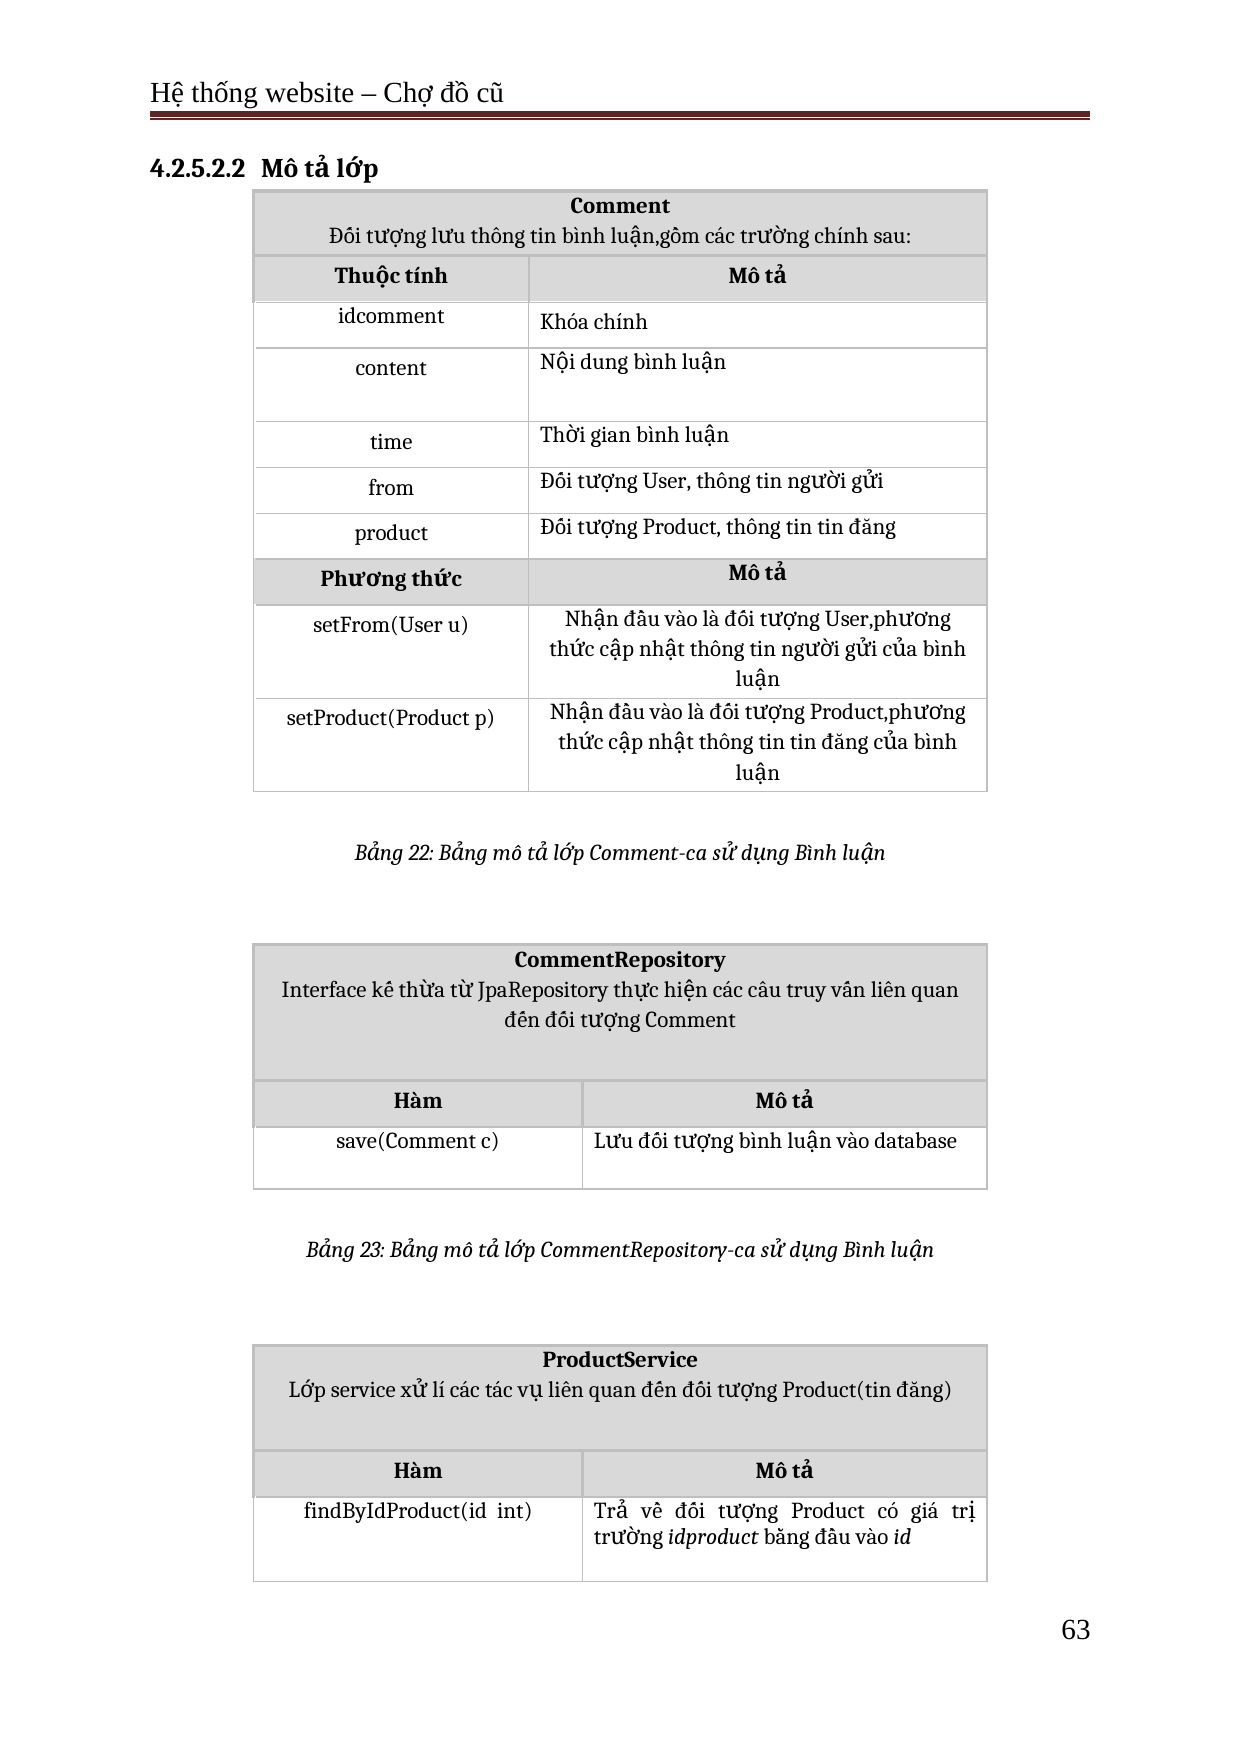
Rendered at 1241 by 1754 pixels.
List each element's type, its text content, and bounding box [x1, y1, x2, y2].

table_cell Mô tả [530, 257, 986, 301]
table_header Comment Đối tượng lưu thông tin bình luận,gồm các trường chính sau: [255, 193, 986, 254]
table_header CommentRepository Interface kế thừa từ JpaRepository thực hiện các câu truy vấn liên quan đến đối tượng Comment [255, 946, 986, 1079]
table_cell from [254, 467, 528, 512]
text Bảng 22: Bảng mô tả lớp Comment-ca sử dụng Bình luận [150, 839, 1090, 866]
table_cell Khóa chính [529, 303, 986, 347]
table_cell save(Comment c) [254, 1127, 582, 1188]
table_cell setFrom(User u) [254, 604, 528, 697]
table_cell Mô tả [584, 1082, 986, 1126]
table_cell Mô tả [529, 560, 986, 604]
table_cell idcomment [254, 303, 528, 347]
table_cell Lưu đối tượng bình luận vào database [583, 1128, 986, 1188]
table_cell Phương thức [254, 558, 528, 604]
table_cell findByIdProduct(id int) [254, 1497, 582, 1581]
table_cell product [254, 513, 528, 558]
table_cell setProduct(Product p) [254, 698, 528, 791]
table_cell Thuộc tính [255, 257, 528, 301]
table_cell Đối tượng User, thông tin người gửi [529, 468, 986, 512]
table_cell Đối tượng Product, thông tin tin đăng [529, 514, 986, 558]
table_cell Hàm [255, 1452, 581, 1496]
table_cell Mô tả [584, 1452, 986, 1496]
table_cell Nhận đầu vào là đối tượng User,phương thức cập nhật thông tin người gửi của bình luận [529, 606, 986, 697]
table_cell content [254, 347, 528, 421]
table_cell Hàm [255, 1082, 581, 1126]
table_cell Nội dung bình luận [529, 349, 986, 421]
table_cell Nhận đầu vào là đối tượng Product,phương thức cập nhật thông tin tin đăng của bình luận [529, 699, 986, 791]
table_cell time [254, 421, 528, 467]
text Bảng 23: Bảng mô tả lớp CommentRepository-ca sử dụng Bình luận [150, 1237, 1090, 1263]
table_cell Thời gian bình luận [529, 422, 986, 467]
table_header ProductService Lớp service xử lí các tác vụ liên quan đến đối tượng Product(tin đăng) [255, 1347, 986, 1449]
table_cell Trả về đối tượng Product có giá trị trường idproduct bằng đầu vào id [583, 1498, 986, 1581]
subtitle Mô tả lớp [150, 153, 1090, 185]
